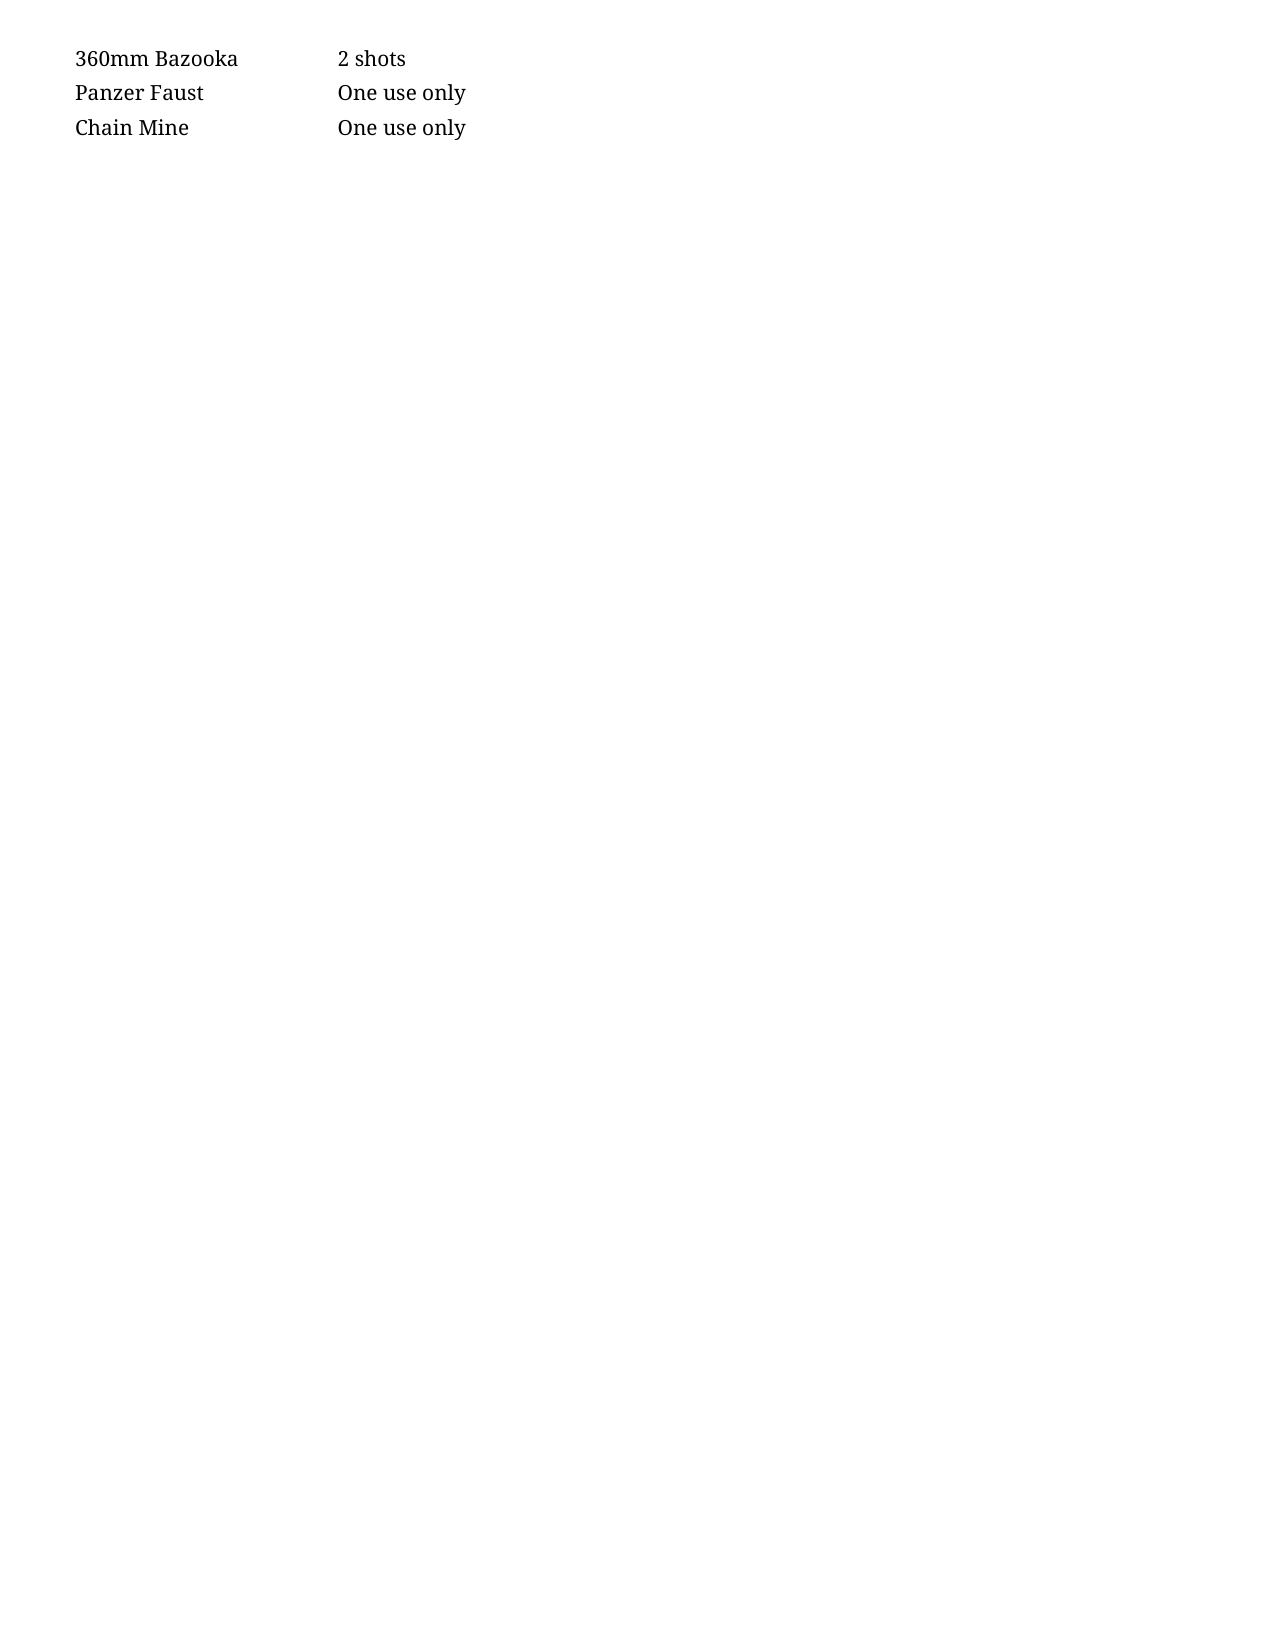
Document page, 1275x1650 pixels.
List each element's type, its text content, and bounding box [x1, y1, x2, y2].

table_cell Chain Mine [75, 107, 337, 142]
table_cell One use only [338, 72, 600, 107]
table_cell Panzer Faust [75, 72, 337, 107]
table_cell 2 shots [338, 38, 600, 72]
table_cell One use only [338, 107, 600, 142]
table_cell 360mm Bazooka [75, 38, 337, 72]
